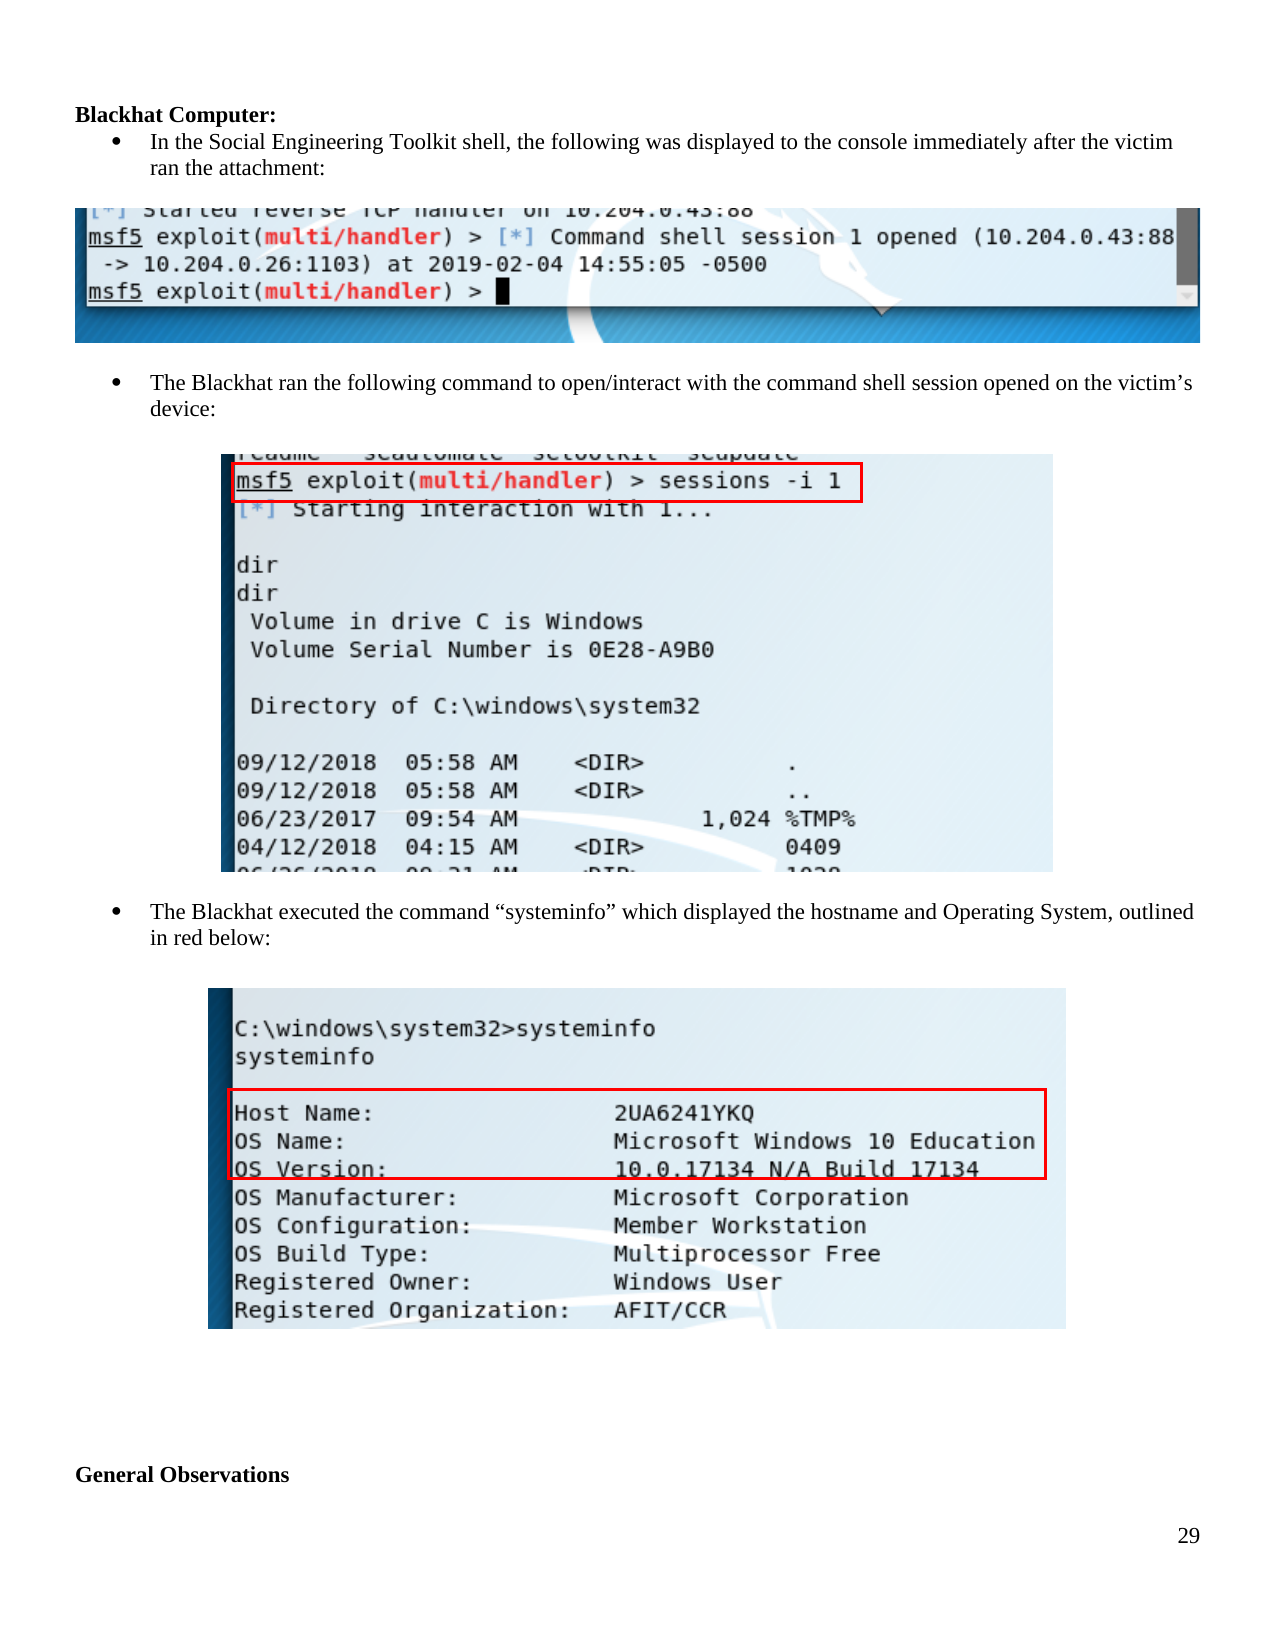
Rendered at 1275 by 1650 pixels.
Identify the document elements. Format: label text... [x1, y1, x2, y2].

text General Observations [75, 1461, 1200, 1487]
list The Blackhat executed the command “systeminfo” which displayed the hostname and Operating System, outlined in red below: [112, 898, 1200, 950]
text Blackhat Computer: [75, 101, 1200, 128]
picture [208, 988, 1066, 1329]
picture [75, 208, 1200, 343]
list In the Social Engineering Toolkit shell, the following was displayed to the console immediately after the victim ran the attachment: [112, 128, 1200, 180]
list The Blackhat ran the following command to open/interact with the command shell session opened on the victim’s device: [112, 369, 1200, 421]
picture [221, 454, 1053, 872]
